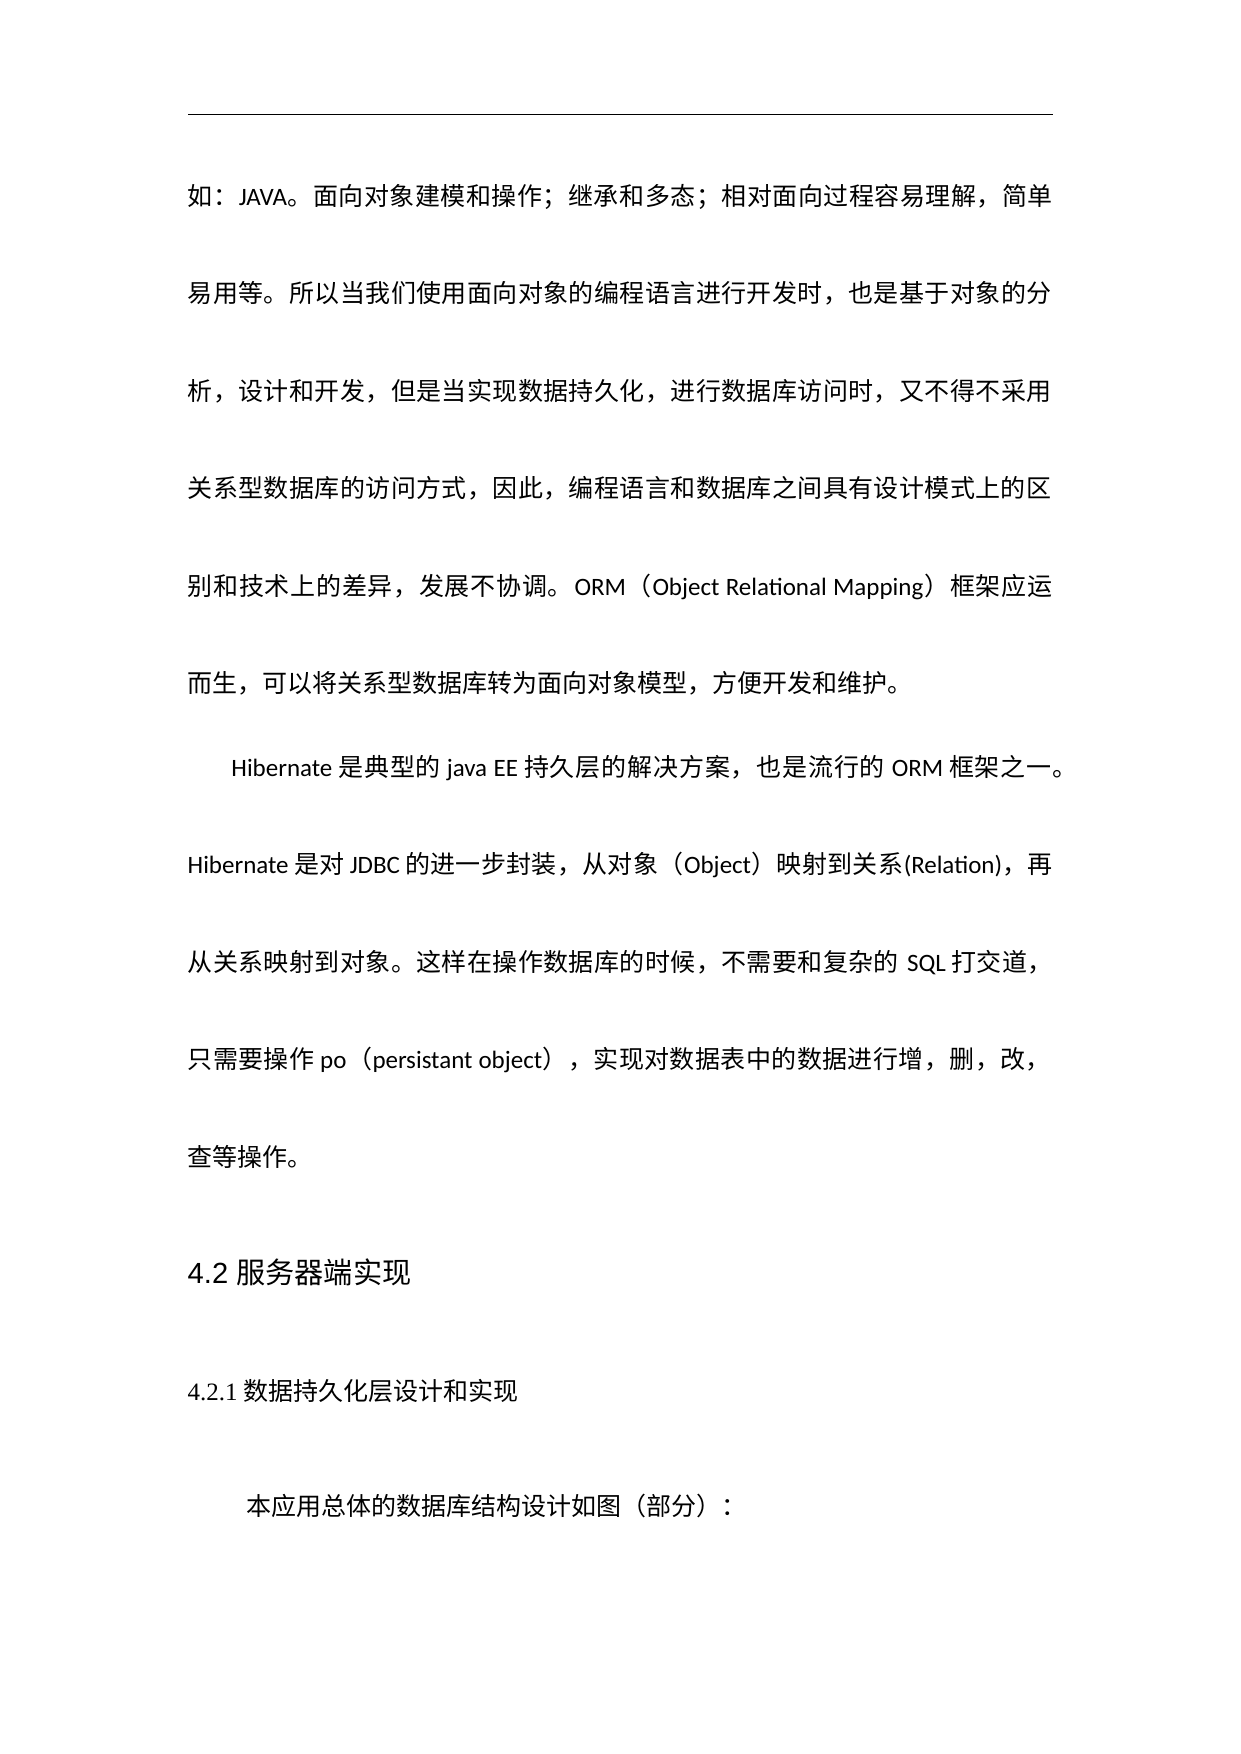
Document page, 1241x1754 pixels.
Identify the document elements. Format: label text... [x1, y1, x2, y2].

subtitle 4.2.1 数据持久化层设计和实现 [187, 1357, 1053, 1422]
text 本应用总体的数据库结构设计如图（部分）： [187, 1472, 1053, 1537]
subtitle 4.2 服务器端实现 [187, 1238, 1053, 1303]
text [187, 162, 1053, 714]
text Hibernate是典型的java EE持久层的解决方案，也是流行的ORM框架之一。Hibernate是对JDBC的进一步封装，从对象（Object）映射到关系(Relation)，再从关系映射到对象。这样在操作数据库的时候，不需要和复杂的SQL打交道，只需要操作po（persistant object），实现对数据表中的数据进行增，删，改，查等操作。 [187, 733, 1053, 1188]
